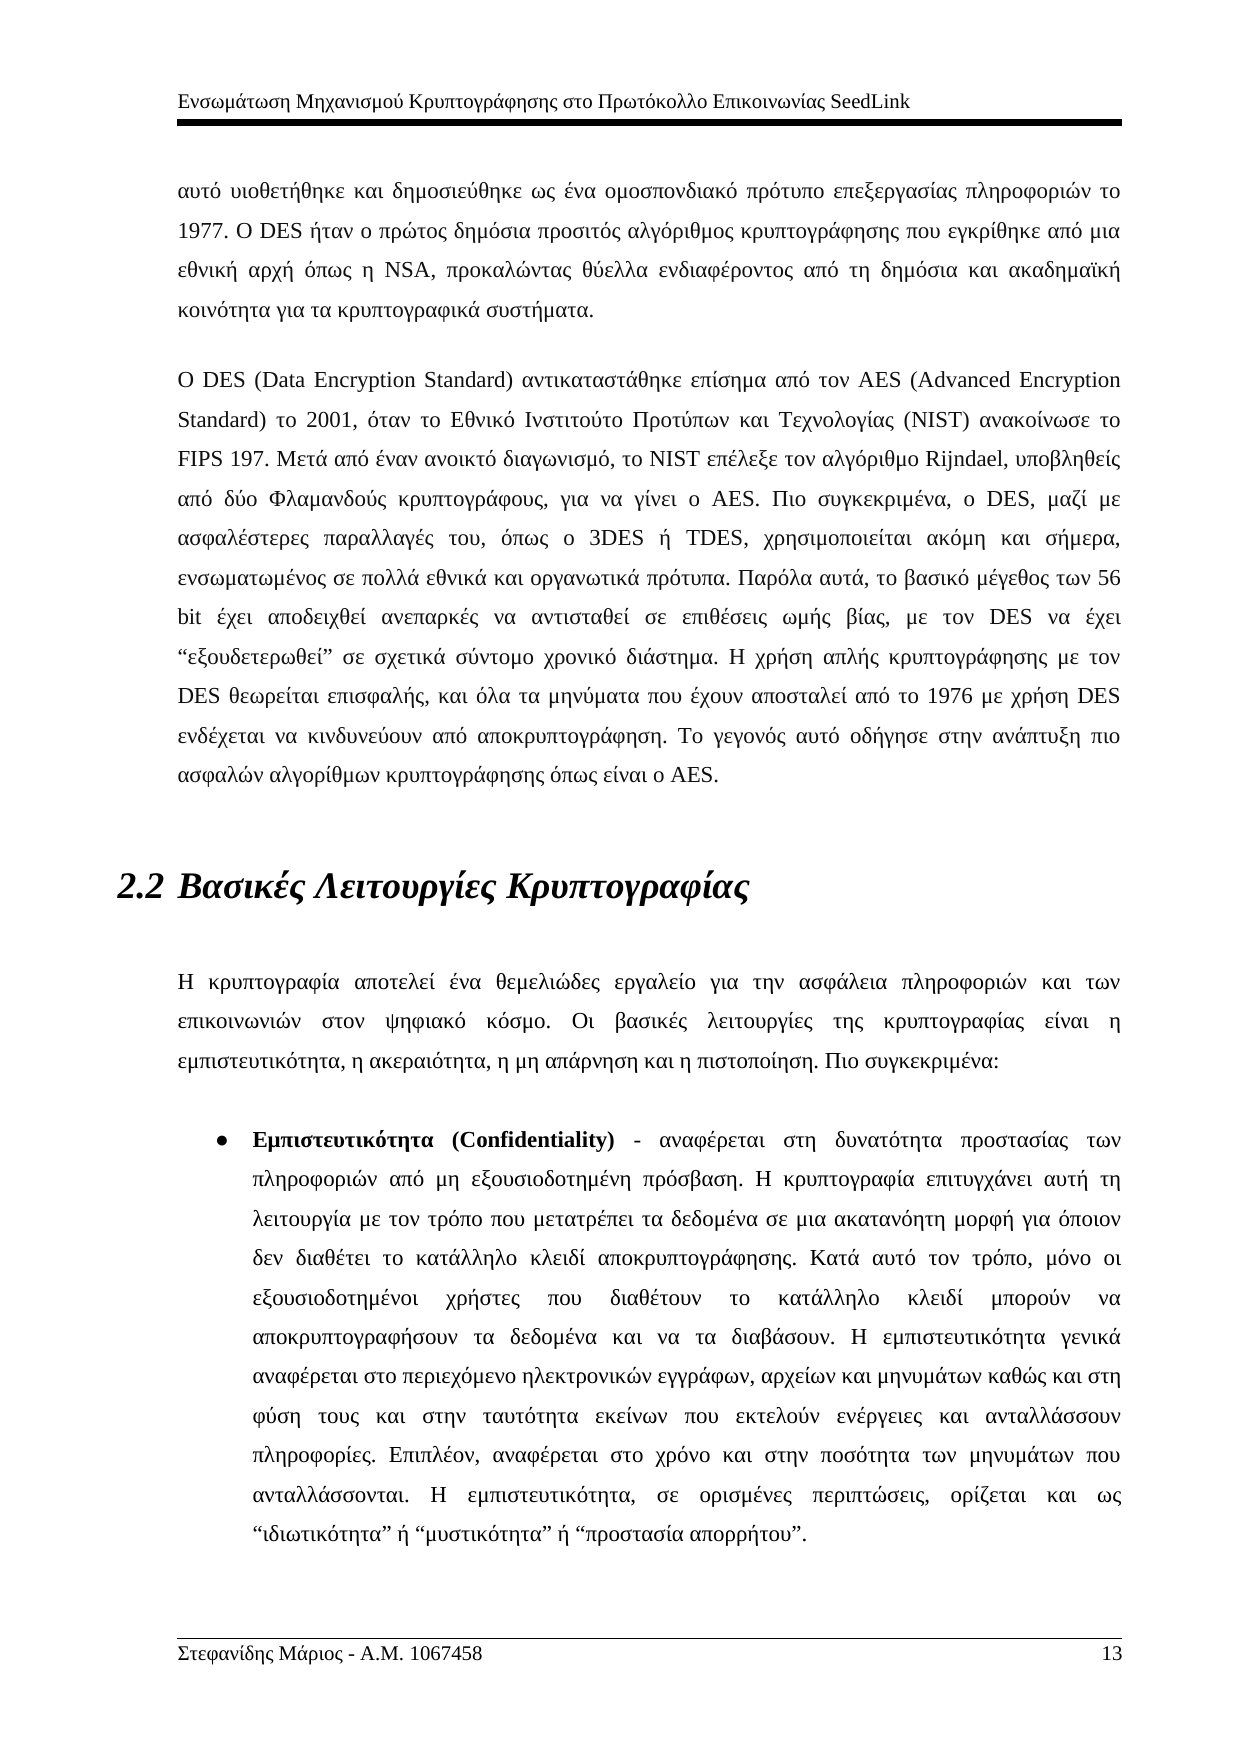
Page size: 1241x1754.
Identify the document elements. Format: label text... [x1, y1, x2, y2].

text Ο DES (Data Encryption Standard) αντικαταστάθηκε επίσημα από τον AES (Advanced Encryption Standard) το 2001, όταν το Εθνικό Ινστιτούτο Προτύπων και Τεχνολογίας (NIST) ανακοίνωσε το FIPS 197. Μετά από έναν ανοικτό διαγωνισμό, το NIST επέλεξε τον αλγόριθμο Rijndael, υποβληθείς από δύο Φλαμανδούς κρυπτογράφους, για να γίνει ο AES. Πιο συγκεκριμένα, ο DES, μαζί με ασφαλέστερες παραλλαγές του, όπως ο 3DES ή TDES, χρησιμοποιείται ακόμη και σήμερα, ενσωματωμένος σε πολλά εθνικά και οργανωτικά πρότυπα. Παρόλα αυτά, το βασικό μέγεθος των 56 bit έχει αποδειχθεί ανεπαρκές να αντισταθεί σε επιθέσεις ωμής βίας, με τον DES να έχει “εξουδετερωθεί” σε σχετικά σύντομο χρονικό διάστημα. Η χρήση απλής κρυπτογράφησης με τον DES θεωρείται επισφαλής, και όλα τα μηνύματα που έχουν αποσταλεί από το 1976 με χρήση DES ενδέχεται να κινδυνεύουν από αποκρυπτογράφηση. Το γεγονός αυτό οδήγησε στην ανάπτυξη πιο ασφαλών αλγορίθμων κρυπτογράφησης όπως είναι ο AES. [177, 366, 1122, 787]
list Εμπιστευτικότητα (Confidentiality) - αναφέρεται στη δυνατότητα προστασίας των πληροφοριών από μη εξουσιοδοτημένη πρόσβαση. Η κρυπτογραφία επιτυγχάνει αυτή τη λειτουργία με τον τρόπο που μετατρέπει τα δεδομένα σε μια ακατανόητη μορφή για όποιον δεν διαθέτει το κατάλληλο κλειδί αποκρυπτογράφησης. Κατά αυτό τον τρόπο, μόνο οι εξουσιοδοτημένοι χρήστες που διαθέτουν το κατάλληλο κλειδί μπορούν να αποκρυπτογραφήσουν τα δεδομένα και να τα διαβάσουν. Η εμπιστευτικότητα γενικά αναφέρεται στο περιεχόμενο ηλεκτρονικών εγγράφων, αρχείων και μηνυμάτων καθώς και στη φύση τους και στην ταυτότητα εκείνων που εκτελούν ενέργειες και ανταλλάσσουν πληροφορίες. Επιπλέον, αναφέρεται στο χρόνο και στην ποσότητα των μηνυμάτων που ανταλλάσσονται. Η εμπιστευτικότητα, σε ορισμένες περιπτώσεις, ορίζεται και ως “ιδιωτικότητα” ή “μυστικότητα” ή “προστασία απορρήτου”. [215, 1126, 1122, 1547]
text Η κρυπτογραφία αποτελεί ένα θεμελιώδες εργαλείο για την ασφάλεια πληροφοριών και των επικοινωνιών στον ψηφιακό κόσμο. Οι βασικές λειτουργίες της κρυπτογραφίας είναι η εμπιστευτικότητα, η ακεραιότητα, η μη απάρνηση και η πιστοποίηση. Πιο συγκεκριμένα: [177, 968, 1122, 1073]
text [177, 177, 1122, 322]
subtitle 2.2 Βασικές Λειτουργίες Κρυπτογραφίας [117, 863, 1122, 906]
